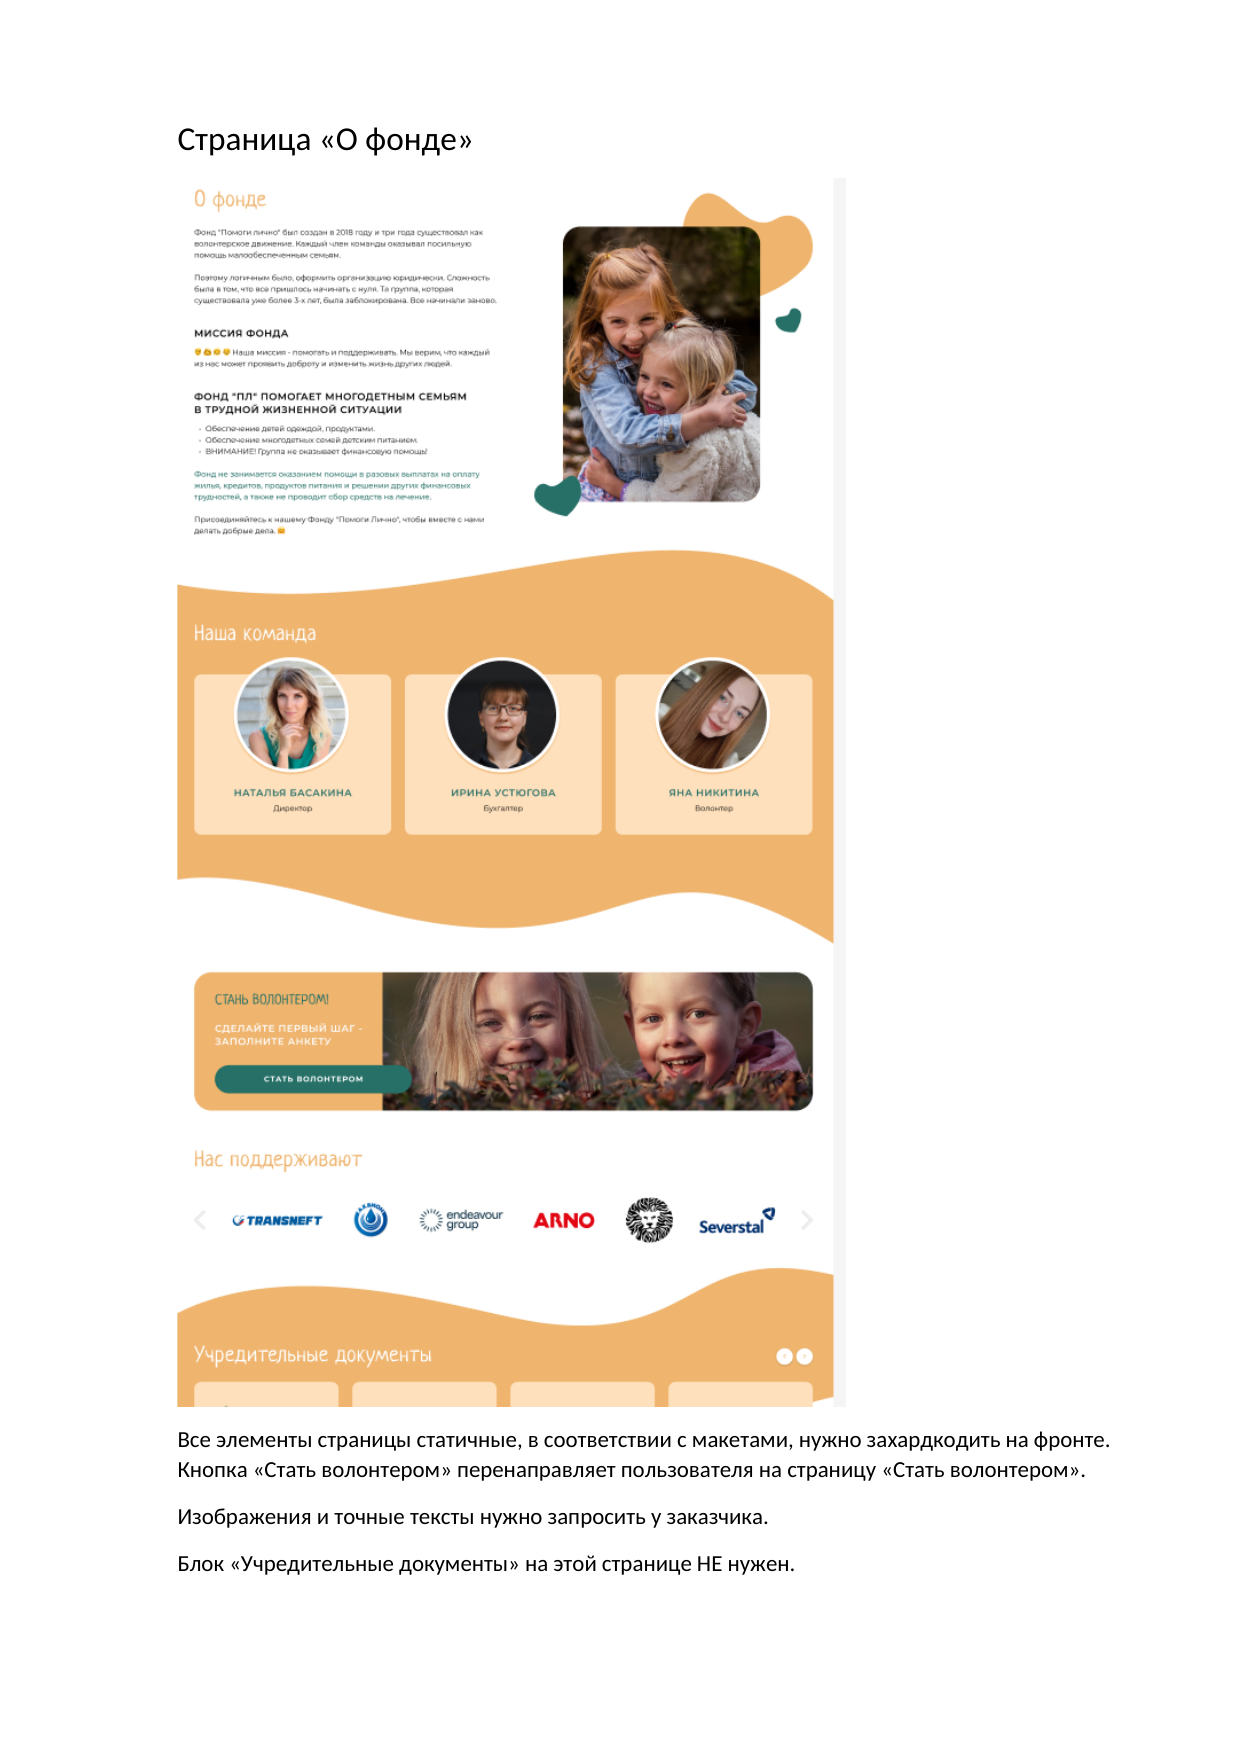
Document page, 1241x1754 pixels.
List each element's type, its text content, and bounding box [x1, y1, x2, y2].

text Все элементы страницы статичные, в соответствии с макетами, нужно захардкодить на фронте. Кнопка «Стать волонтером» перенаправляет пользователя на страницу «Стать волонтером». [177, 1425, 1152, 1483]
text Блок «Учредительные документы» на этой странице НЕ нужен. [177, 1549, 1152, 1577]
picture [177, 178, 846, 1407]
text Страница «О фонде» [177, 118, 1152, 159]
text Изображения и точные тексты нужно запросить у заказчика. [177, 1502, 1152, 1530]
